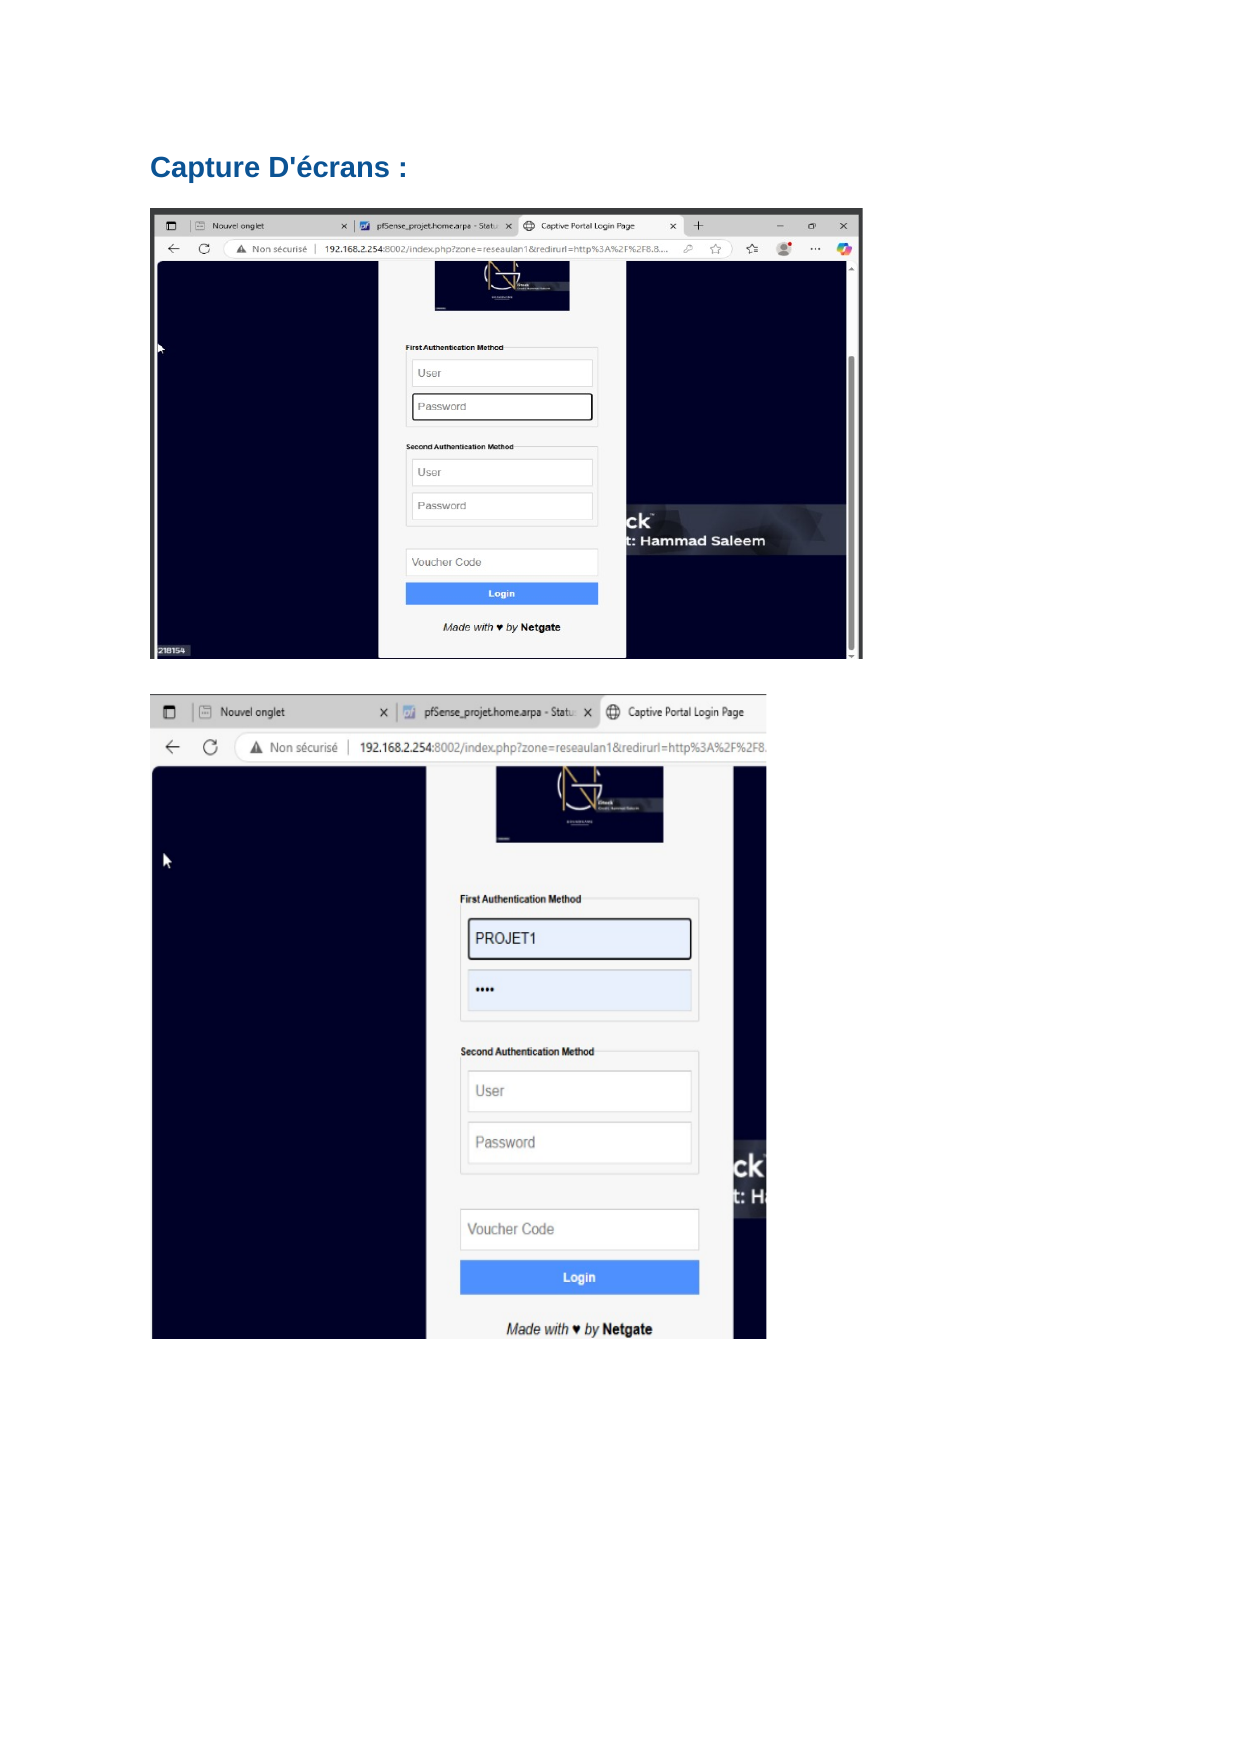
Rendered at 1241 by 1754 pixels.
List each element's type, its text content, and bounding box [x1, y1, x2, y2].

picture [150, 694, 767, 1339]
text Capture D'écrans : [150, 150, 1153, 183]
picture [150, 208, 863, 659]
